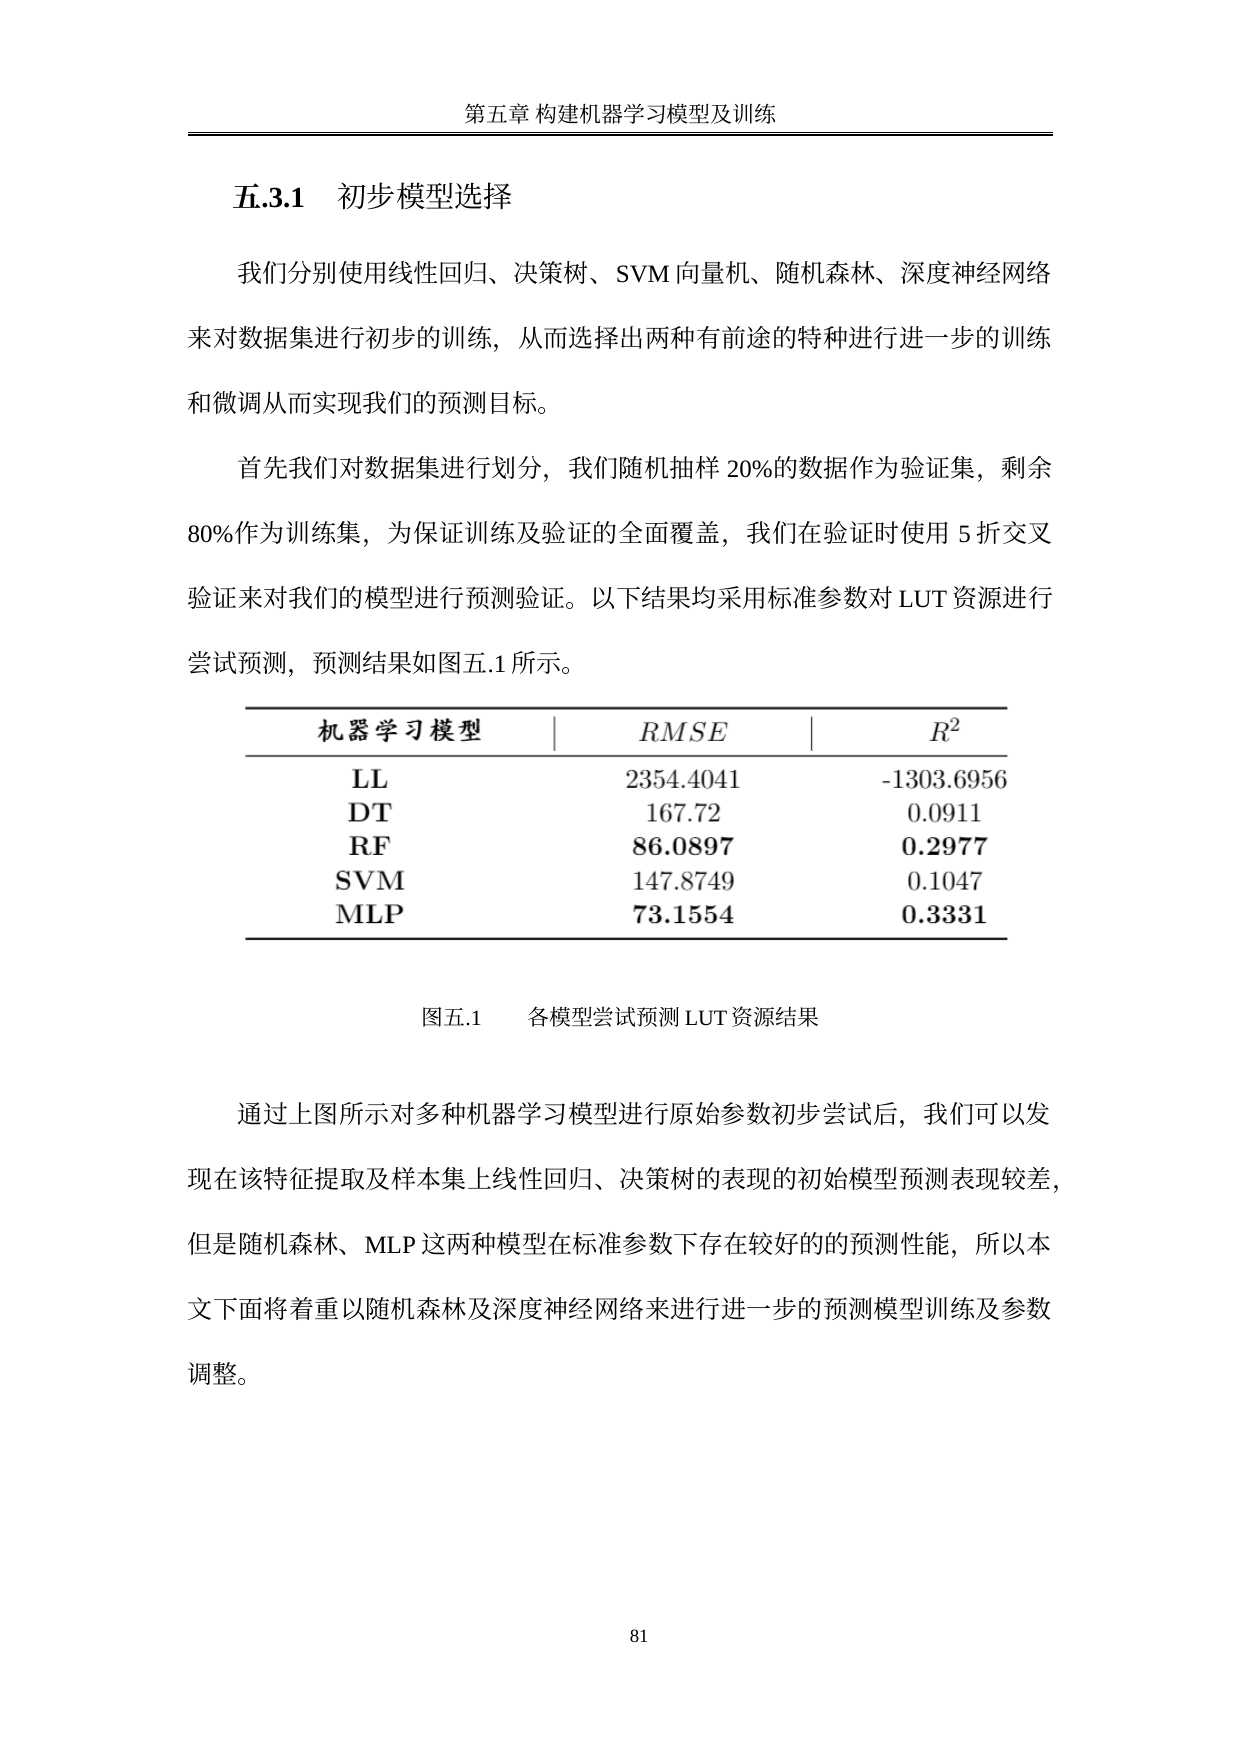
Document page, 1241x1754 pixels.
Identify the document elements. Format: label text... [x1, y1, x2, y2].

text 通过上图所示对多种机器学习模型进行原始参数初步尝试后，我们可以发现在该特征提取及样本集上线性回归、决策树的表现的初始模型预测表现较差，但是随机森林、MLP这两种模型在标准参数下存在较好的的预测性能，所以本文下面将着重以随机森林及深度神经网络来进行进一步的预测模型训练及参数调整。 [187, 1080, 1053, 1405]
picture [237, 694, 1018, 957]
subtitle 初步模型选择 [232, 162, 1053, 227]
text 各模型尝试预测LUT资源结果 [187, 999, 1053, 1032]
text 我们分别使用线性回归、决策树、SVM向量机、随机森林、深度神经网络来对数据集进行初步的训练，从而选择出两种有前途的特种进行进一步的训练和微调从而实现我们的预测目标。 [187, 239, 1053, 434]
text 首先我们对数据集进行划分，我们随机抽样20%的数据作为验证集，剩余80%作为训练集，为保证训练及验证的全面覆盖，我们在验证时使用5折交叉验证来对我们的模型进行预测验证。以下结果均采用标准参数对LUT资源进行尝试预测，预测结果如图5.7所示。 [187, 434, 1053, 694]
